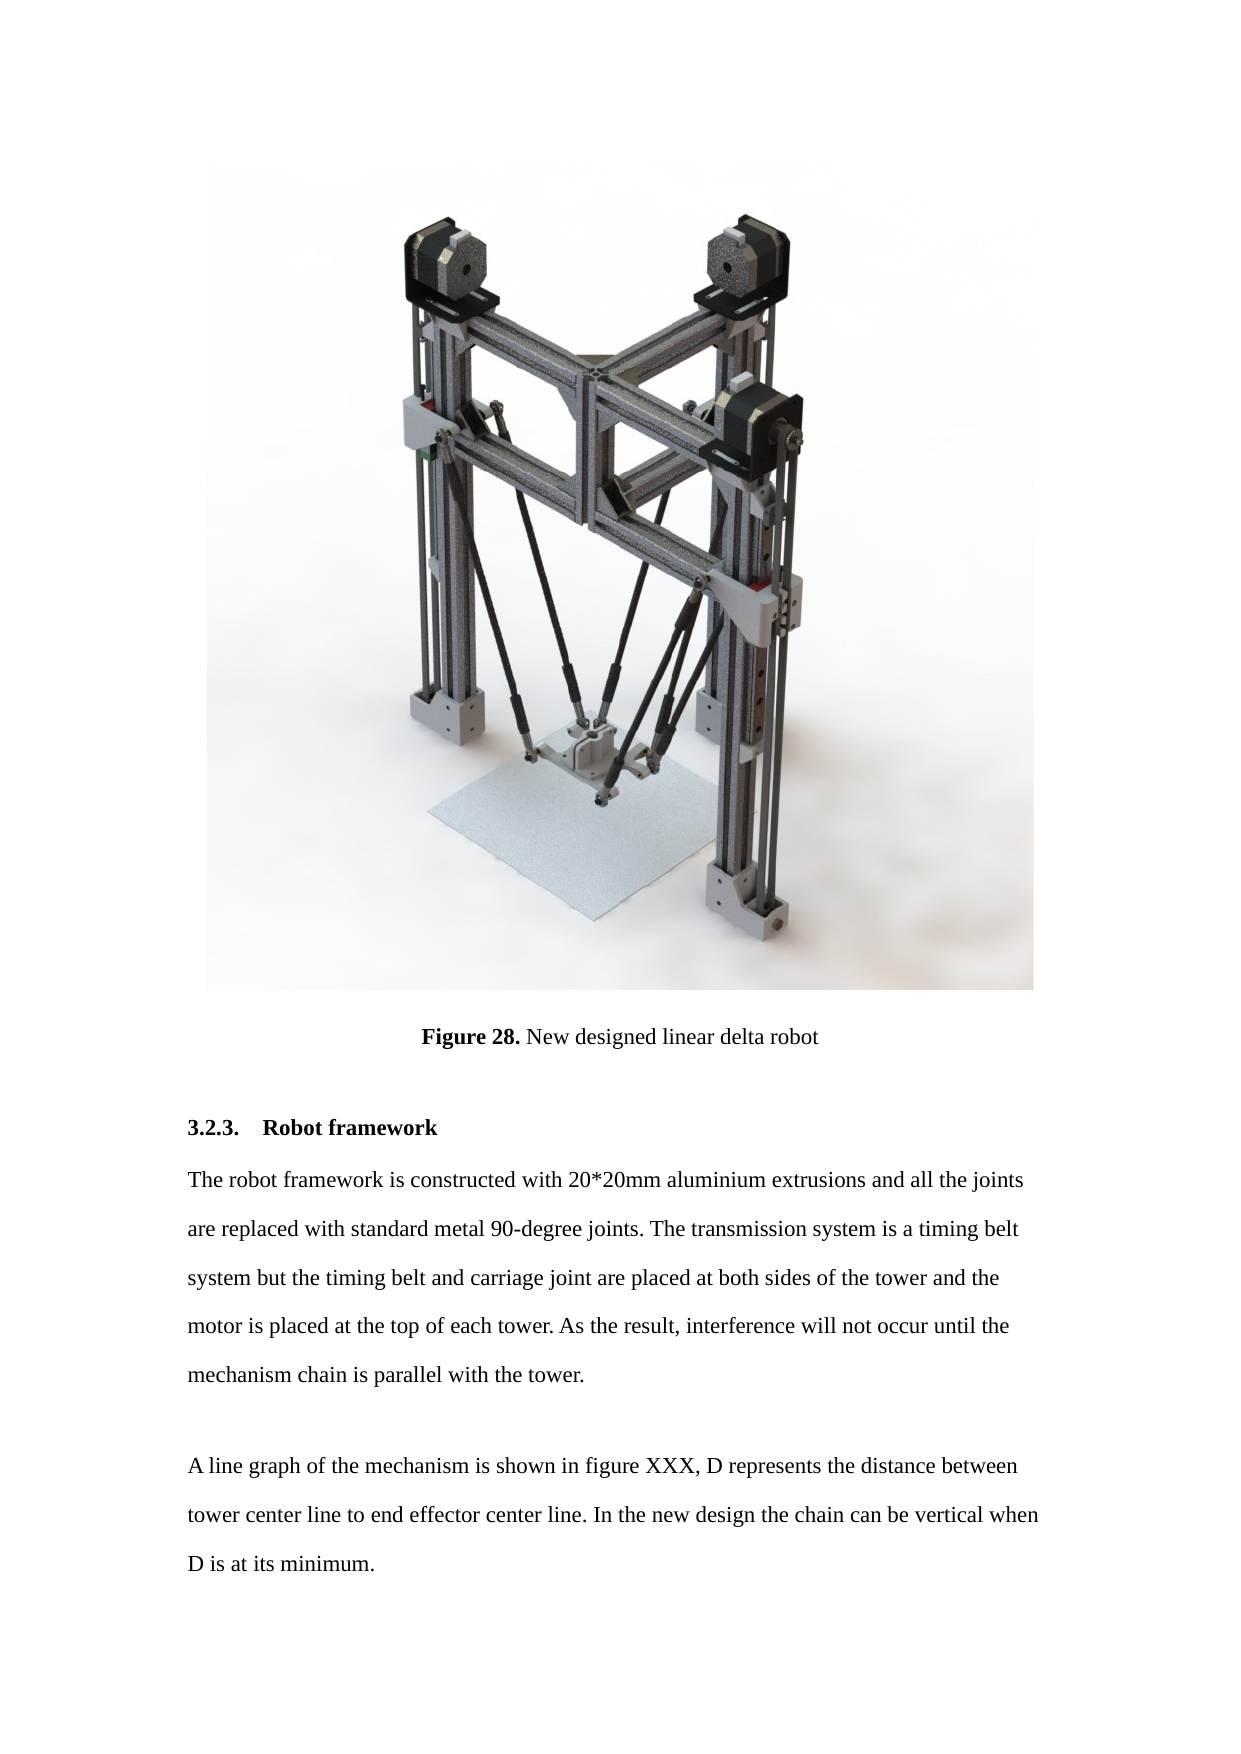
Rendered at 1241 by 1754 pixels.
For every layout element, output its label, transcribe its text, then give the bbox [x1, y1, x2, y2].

text A line graph of the mechanism is shown in figure XXX, D represents the distance between tower center line to end effector center line. In the new design the chain can be vertical when D is at its minimum. [187, 1449, 1053, 1579]
picture [206, 162, 1034, 990]
text Figure 28. New designed linear delta robot [187, 1020, 1053, 1053]
text The robot framework is constructed with 20*20mm aluminium extrusions and all the joints are replaced with standard metal 90-degree joints. The transmission system is a timing belt system but the timing belt and carriage joint are placed at both sides of the tower and the motor is placed at the top of each tower. As the result, interference will not occur until the mechanism chain is parallel with the tower. [187, 1163, 1053, 1391]
subtitle Robot framework [187, 1111, 1053, 1144]
